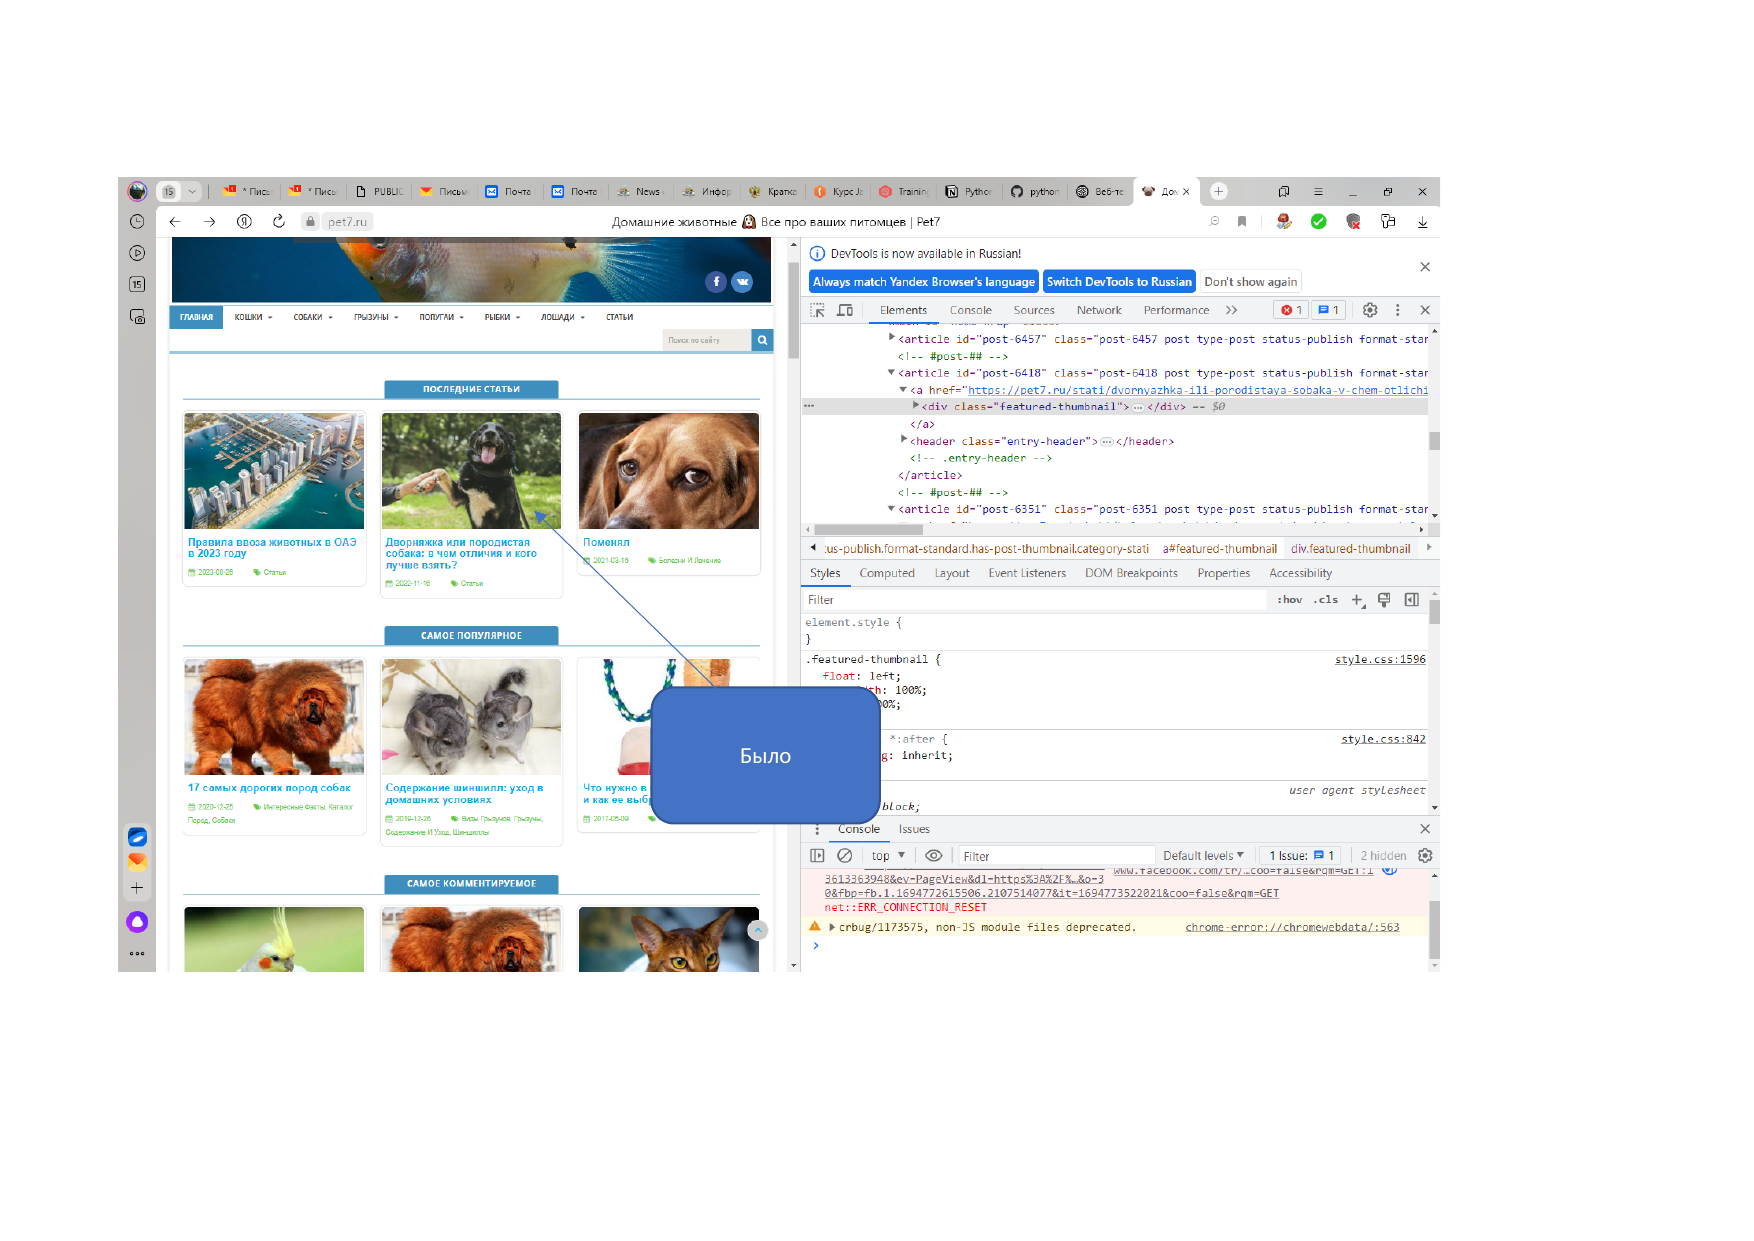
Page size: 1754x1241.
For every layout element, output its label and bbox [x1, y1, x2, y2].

picture [118, 177, 1441, 972]
